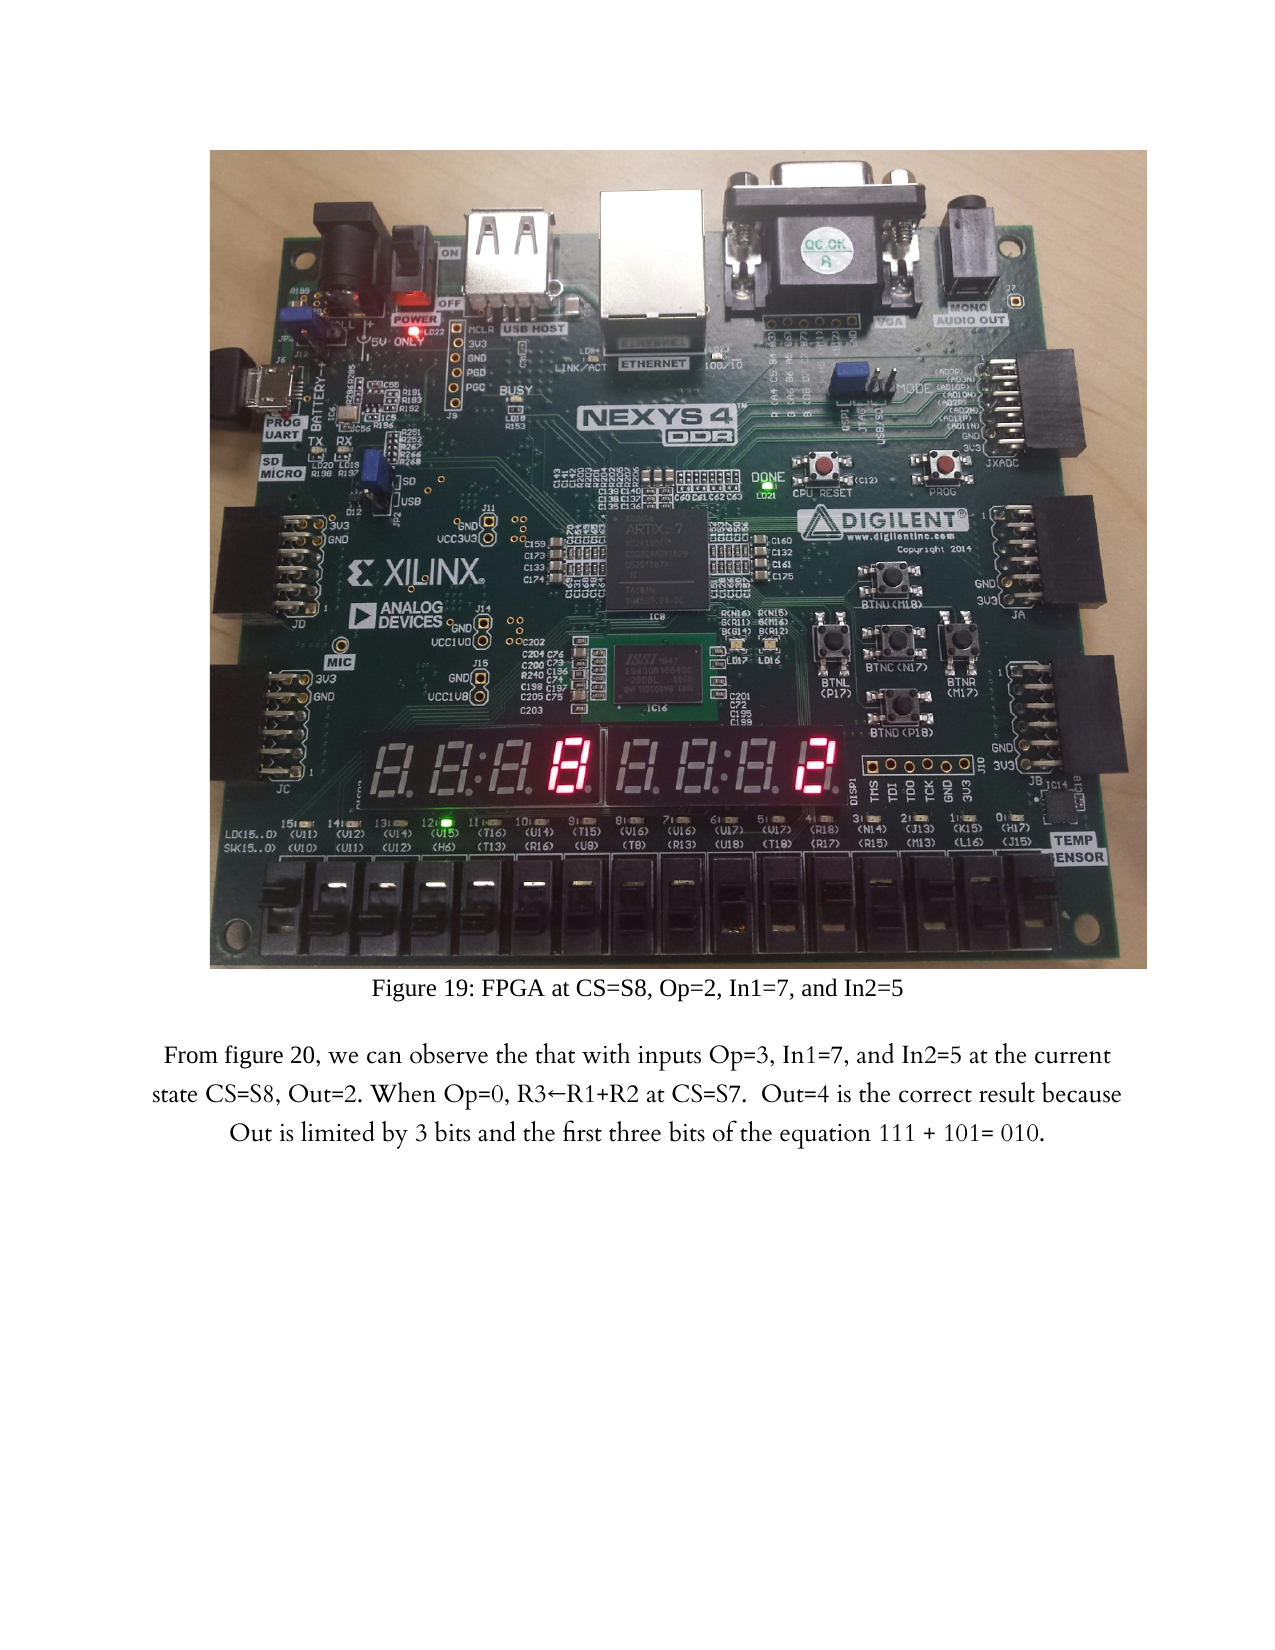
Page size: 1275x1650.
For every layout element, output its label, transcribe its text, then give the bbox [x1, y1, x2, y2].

text From figure 20, we can observe the that with inputs Op=3, In1=7, and In2=5 at the current state CS=S8, Out=2. When Op=0, R3←R1+R2 at CS=S7. Out=4 is the correct result because Out is limited by 3 bits and the first three bits of the equation 111 + 101= 010. [150, 1039, 1125, 1151]
picture [210, 150, 1147, 969]
